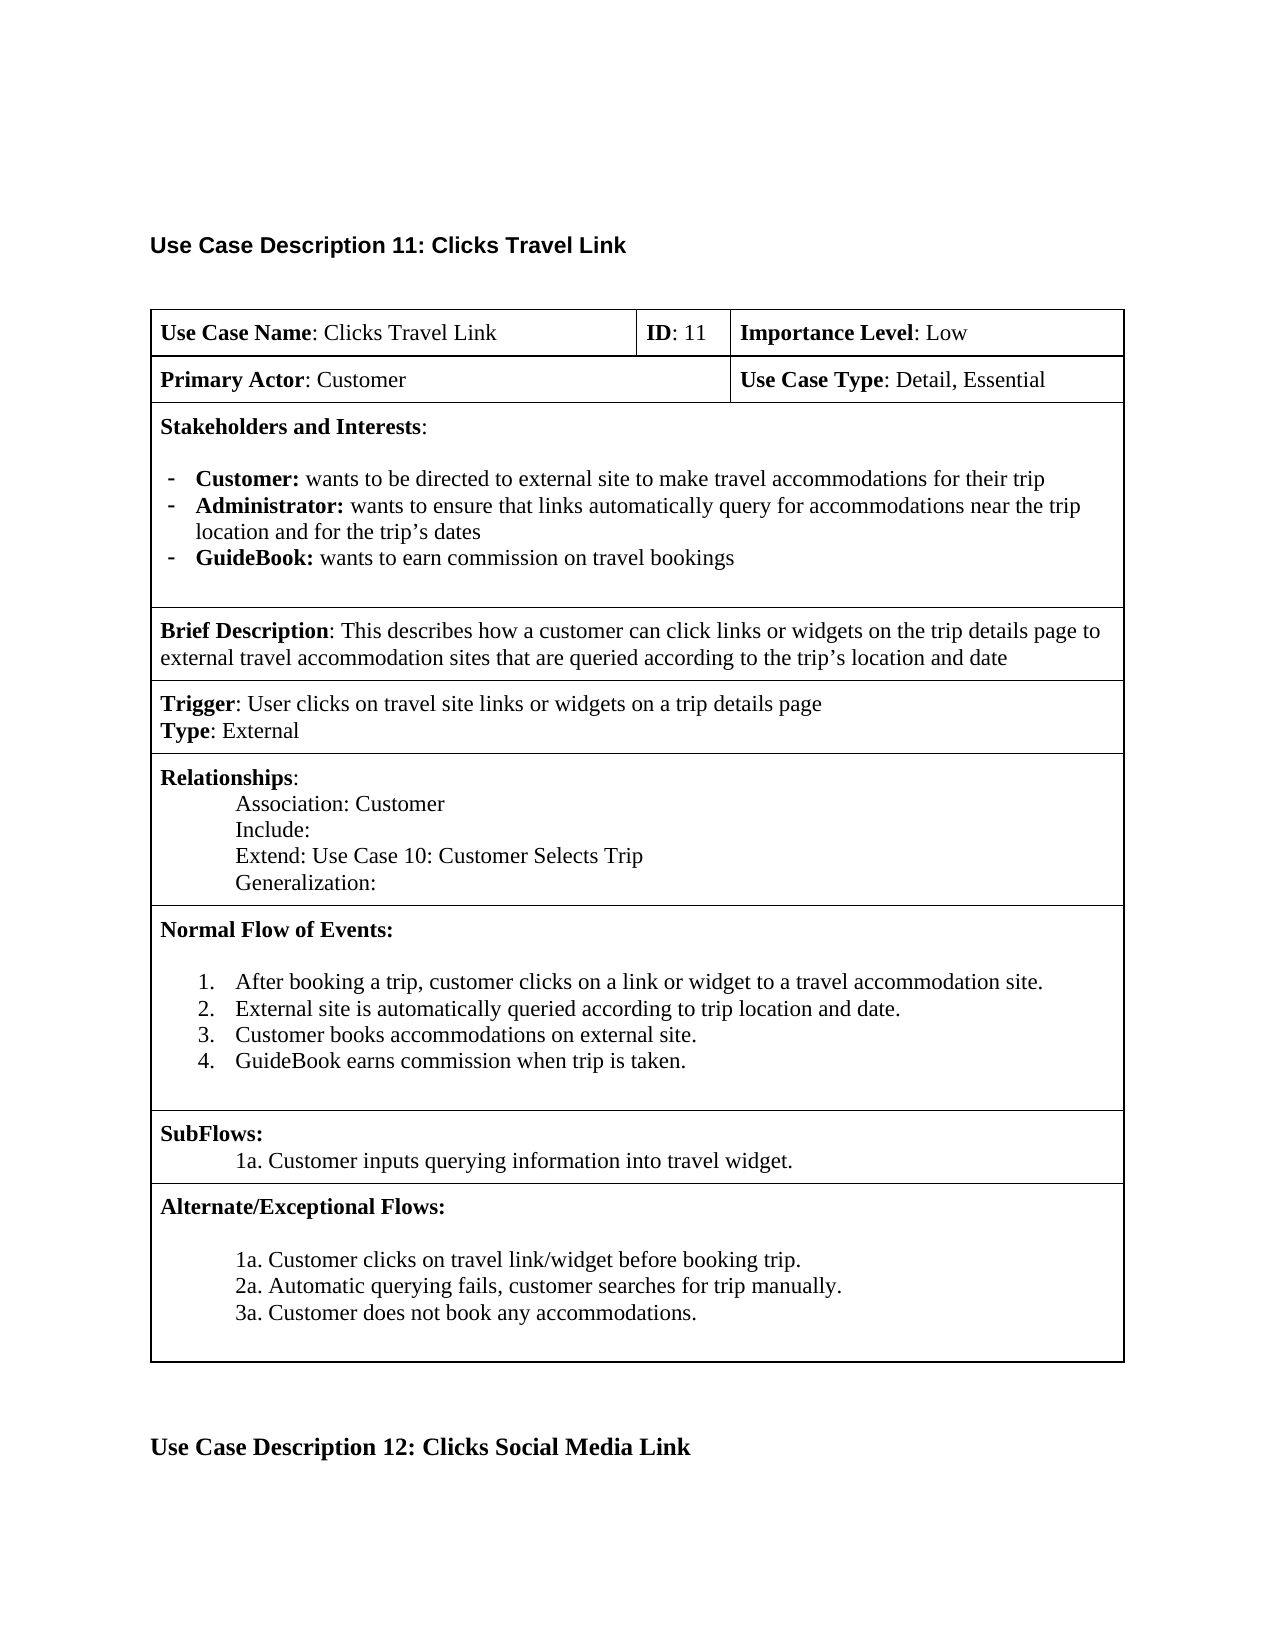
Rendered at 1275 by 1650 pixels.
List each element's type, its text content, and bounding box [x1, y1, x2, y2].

table_cell Normal Flow of Events: After booking a trip, customer clicks on a link or widget to a travel accommodation site. External site is automatically queried according to trip location and date. Customer books accommodations on external site. GuideBook earns commission when trip is taken. [152, 906, 1123, 1109]
table_cell Use Case Type: Detail, Essential [731, 357, 1123, 402]
table_cell Relationships: Association: Customer Include: Extend: Use Case 10: Customer Selects Trip Generalization: [152, 754, 1123, 905]
text Use Case Description 12: Clicks Social Media Link [150, 1432, 1125, 1460]
table_cell Stakeholders and Interests: Customer: wants to be directed to external site to make travel accommodations for their trip Administrator: wants to ensure that links automatically query for accommodations near the trip location and for the trip’s dates GuideBook: wants to earn commission on travel bookings [152, 403, 1123, 607]
table_header ID: 11 [637, 310, 730, 355]
table_cell Trigger: User clicks on travel site links or widgets on a trip details page Type: External [152, 681, 1123, 753]
table_cell Primary Actor: Customer [152, 357, 730, 402]
table_cell SubFlows: 1a. Customer inputs querying information into travel widget. [152, 1111, 1123, 1182]
table_header Importance Level: Low [731, 310, 1123, 355]
text Use Case Description 11: Clicks Travel Link [150, 232, 1125, 259]
table_header Use Case Name: Clicks Travel Link [152, 310, 636, 355]
table_cell Alternate/Exceptional Flows: 1a. Customer clicks on travel link/widget before booking trip. 2a. Automatic querying fails, customer searches for trip manually. 3a. Customer does not book any accommodations. [152, 1184, 1123, 1361]
table_cell Brief Description: This describes how a customer can click links or widgets on the trip details page to external travel accommodation sites that are queried according to the trip’s location and date [152, 608, 1123, 679]
